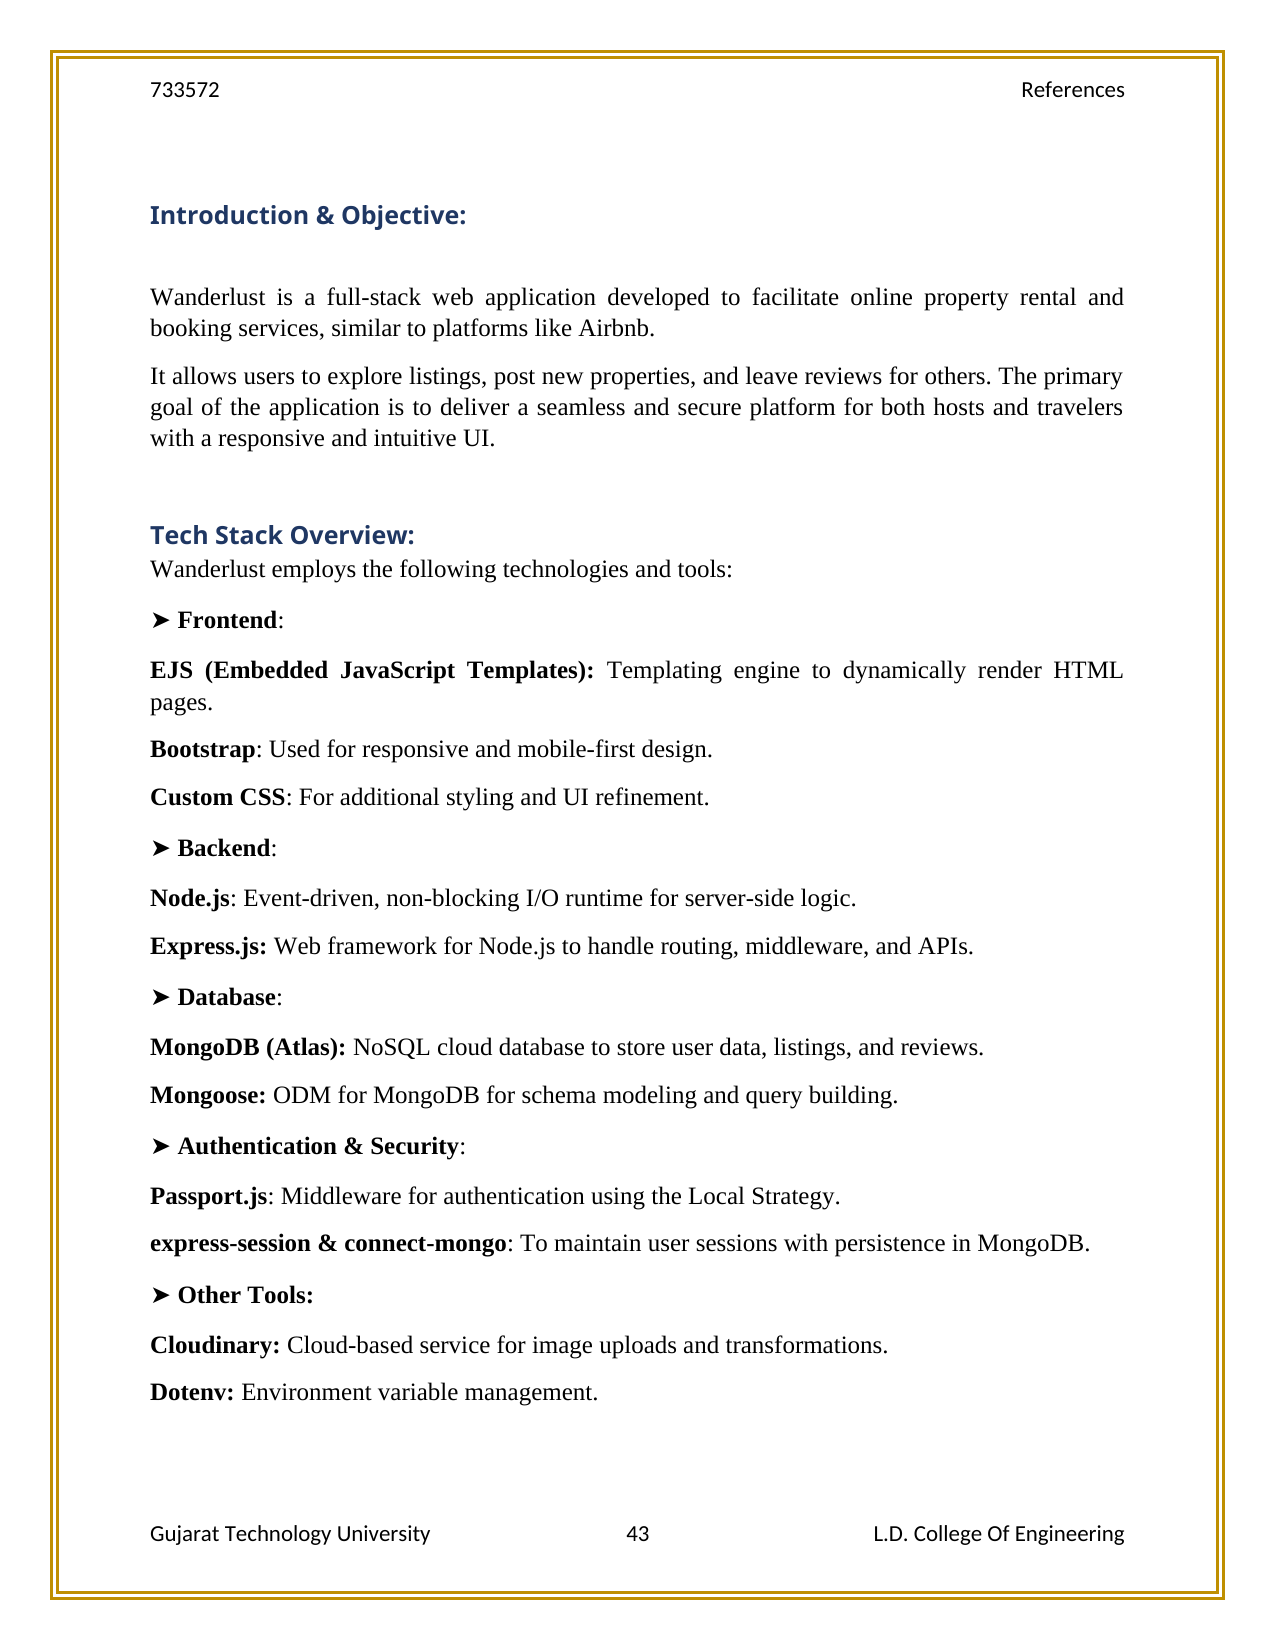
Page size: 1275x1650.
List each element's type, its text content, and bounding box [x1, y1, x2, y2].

text EJS (Embedded JavaScript Templates): Templating engine to dynamically render HTML pages. [150, 656, 1125, 715]
text Express.js: Web framework for Node.js to handle routing, middleware, and APIs. [150, 931, 1125, 959]
text It allows users to explore listings, post new properties, and leave reviews for others. The primary goal of the application is to deliver a seamless and secure platform for both hosts and travelers with a responsive and intuitive UI. [150, 361, 1125, 452]
text Dotenv: Environment variable management. [150, 1377, 1125, 1406]
text ➤ Frontend: [150, 602, 1125, 636]
text Wanderlust is a full-stack web application developed to facilitate online property rental and booking services, similar to platforms like Airbnb. [150, 282, 1125, 342]
text Custom CSS: For additional styling and UI refinement. [150, 782, 1125, 811]
text ➤ Backend: [150, 830, 1125, 864]
text Wanderlust employs the following technologies and tools: [150, 554, 1125, 583]
subtitle Introduction & Objective: [150, 198, 1125, 232]
text Node.js: Event-driven, non-blocking I/O runtime for server-side logic. [150, 883, 1125, 912]
subtitle Tech Stack Overview: [150, 518, 1125, 552]
text Mongoose: ODM for MongoDB for schema modeling and query building. [150, 1080, 1125, 1108]
text ➤ Other Tools: [150, 1276, 1125, 1310]
text MongoDB (Atlas): NoSQL cloud database to store user data, listings, and reviews. [150, 1032, 1125, 1061]
text ➤ Database: [150, 978, 1125, 1013]
text express-session & connect-mongo: To maintain user sessions with persistence in MongoDB. [150, 1228, 1125, 1257]
text Passport.js: Middleware for authentication using the Local Strategy. [150, 1181, 1125, 1209]
text Cloudinary: Cloud-based service for image uploads and transformations. [150, 1330, 1125, 1358]
text ➤ Authentication & Security: [150, 1127, 1125, 1161]
text Bootstrap: Used for responsive and mobile-first design. [150, 734, 1125, 763]
